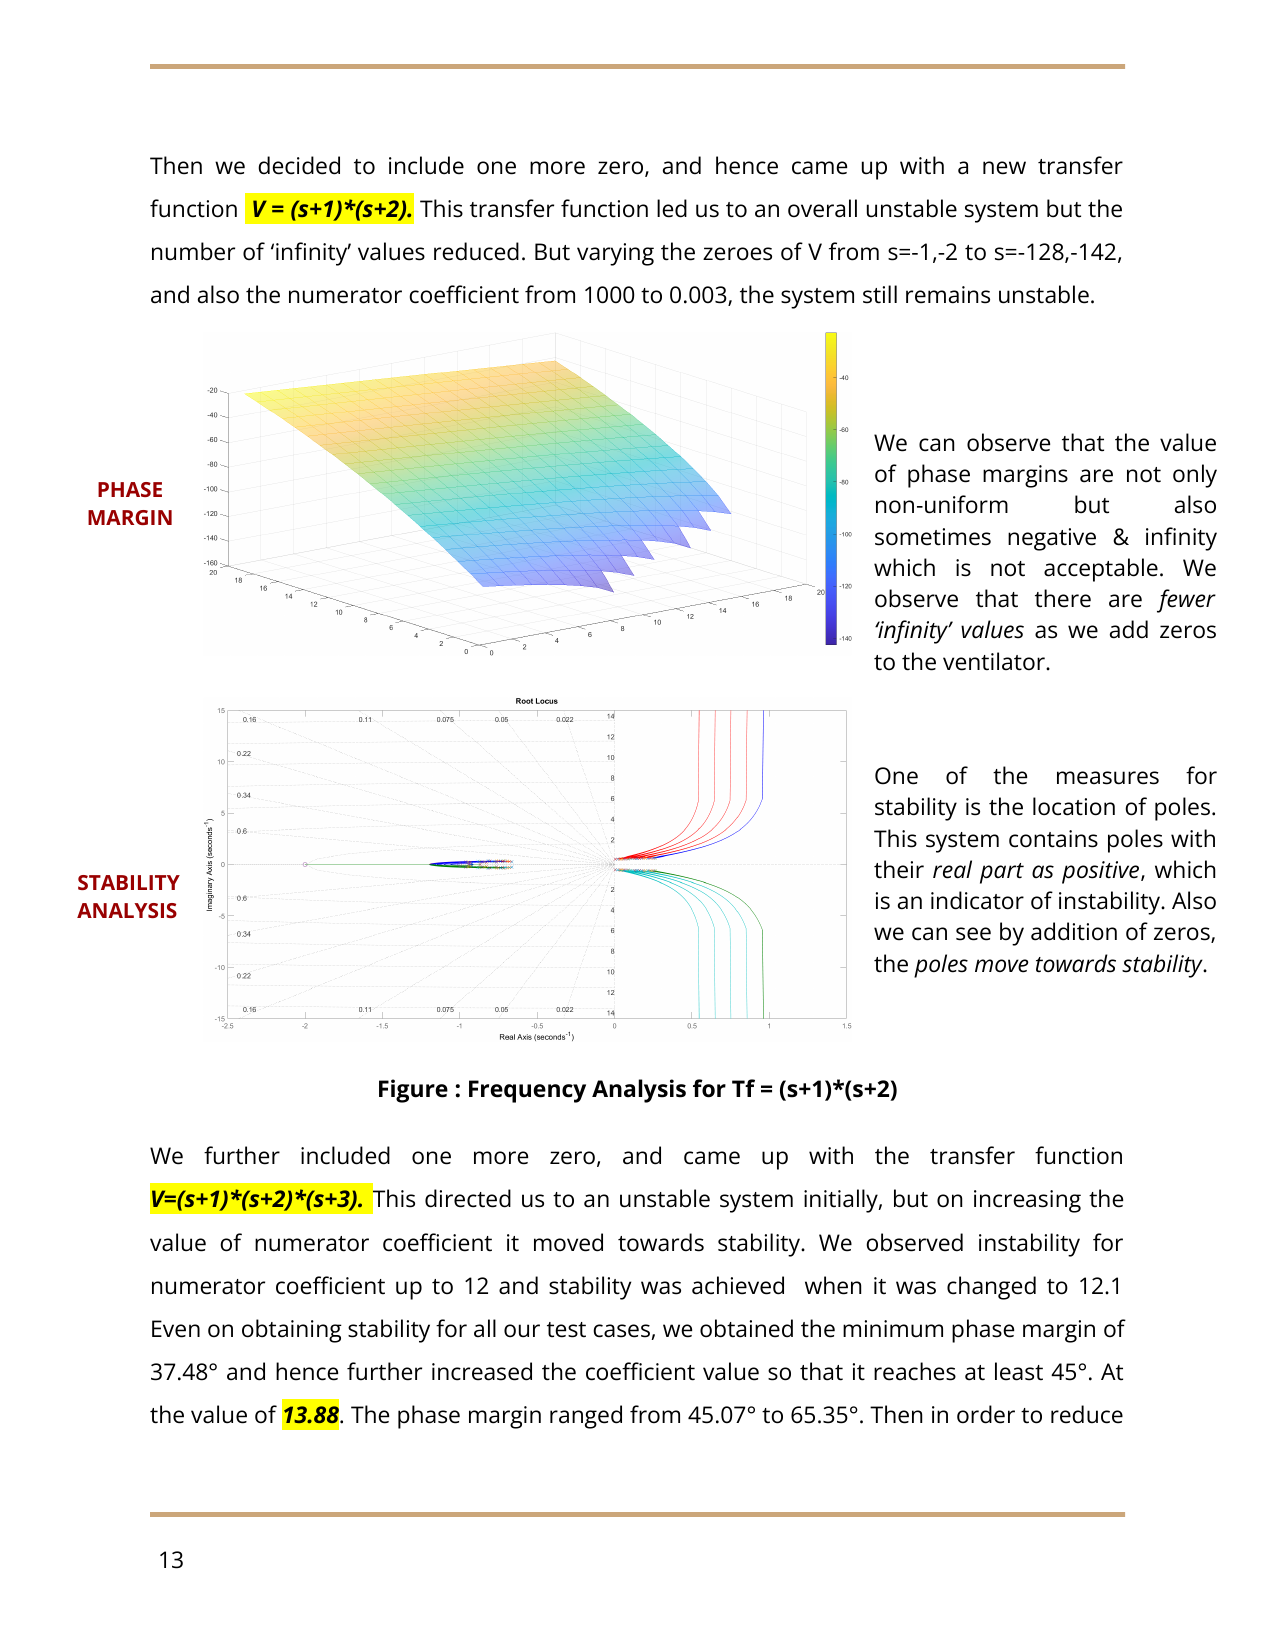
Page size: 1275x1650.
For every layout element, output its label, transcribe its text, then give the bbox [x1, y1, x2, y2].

picture [203, 697, 852, 1042]
table_header [193, 323, 863, 687]
picture [150, 64, 1125, 69]
table_header We can observe that the value of phase margins are not only non-uniform but also sometimes negative & infinity which is not acceptable. We observe that there are fewer ‘infinity’ values as we add zeros to the ventilator. [864, 323, 1228, 687]
table_cell One of the measures for stability is the location of poles. This system contains poles with their real part as positive, which is an indicator of instability. Also we can see by addition of zeros, the poles move towards stability. [864, 687, 1228, 1052]
text Figure : Frequency Analysis for Tf = (s+1)*(s+2) [150, 1072, 1125, 1104]
picture [150, 1512, 1125, 1517]
table_cell STABILITY ANALYSIS [67, 687, 193, 1052]
table_header PHASE MARGIN [67, 323, 193, 687]
text Then we decided to include one more zero, and hence came up with a new transfer function V = (s+1)*(s+2). This transfer function led us to an overall unstable system but the number of ‘infinity’ values reduced. But varying the zeroes of V from s=-1,-2 to s=-128,-142, and also the numerator coefficient from 1000 to 0.003, the system still remains unstable. [150, 150, 1125, 311]
table_cell [193, 687, 863, 1052]
picture [203, 332, 852, 656]
